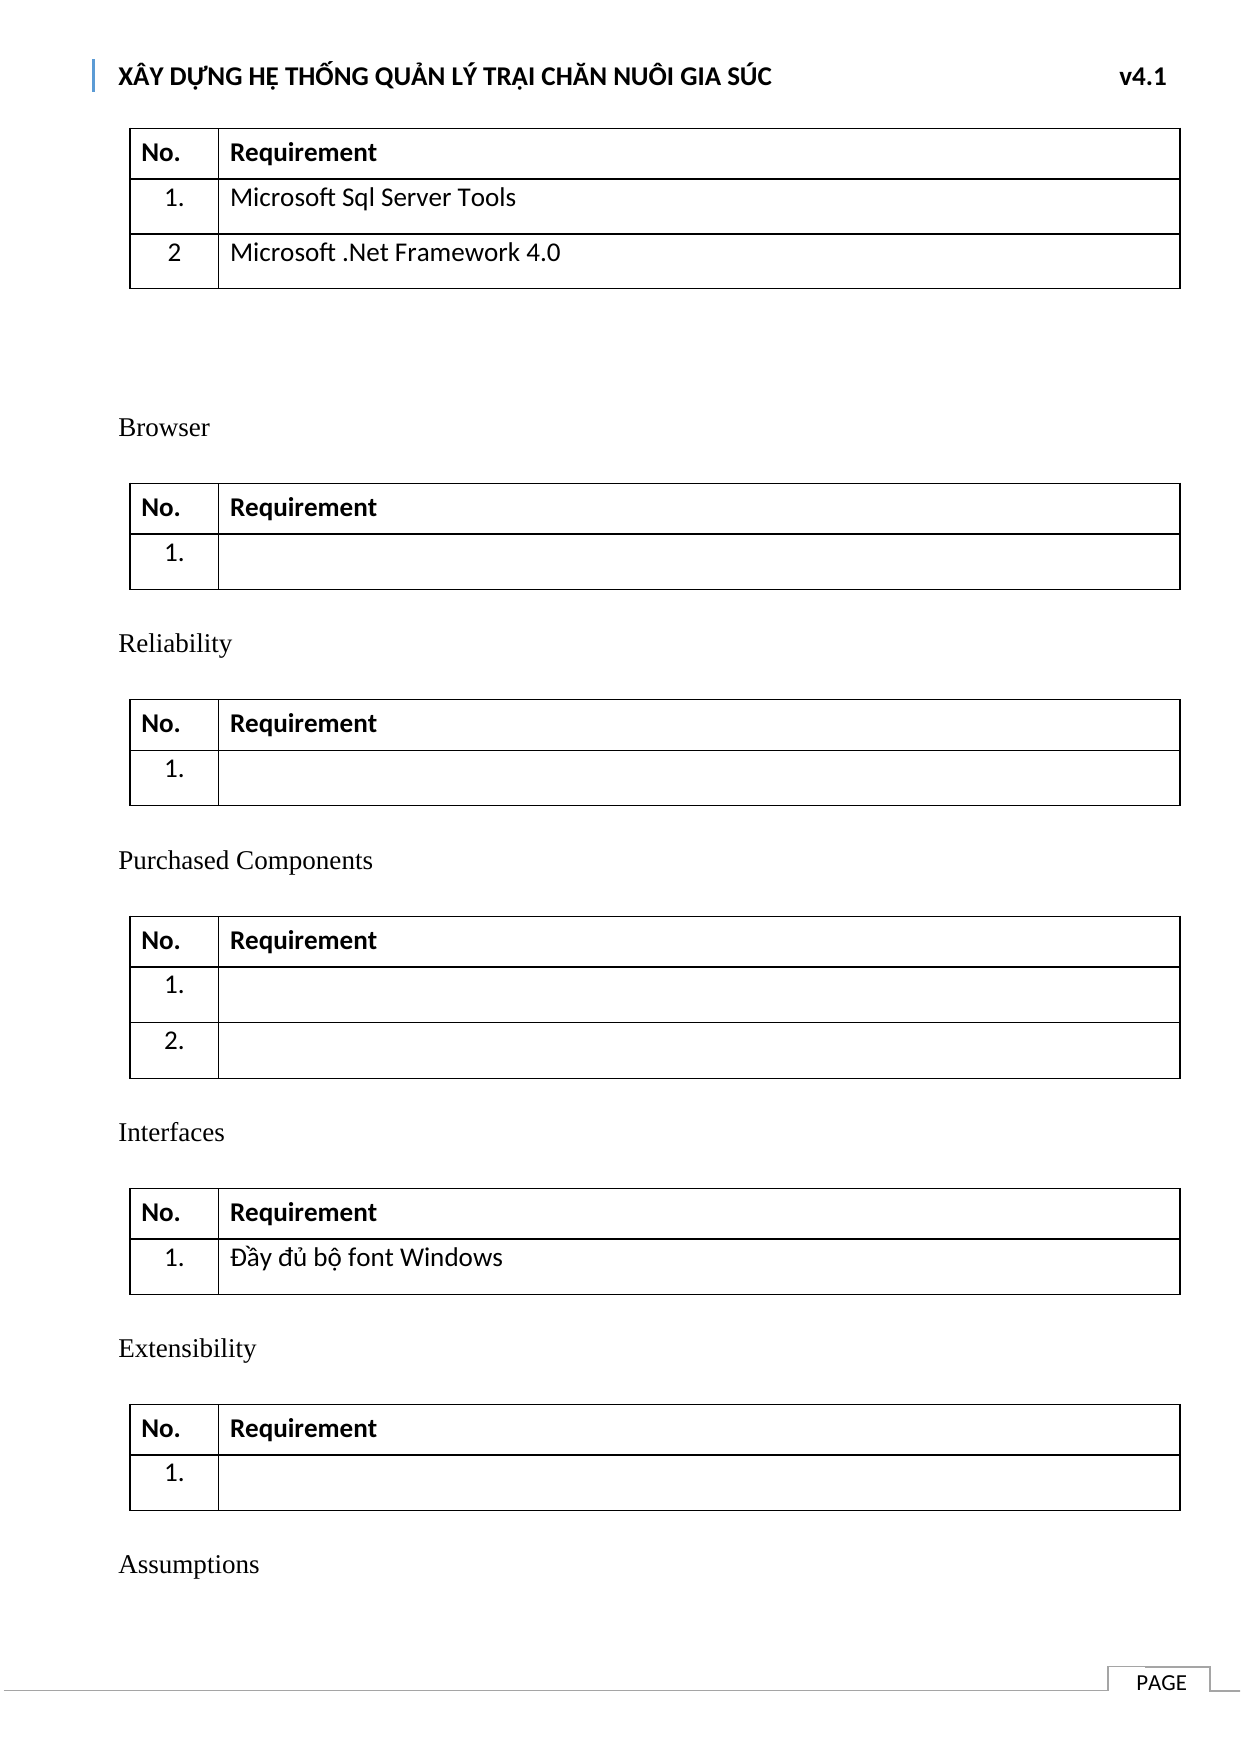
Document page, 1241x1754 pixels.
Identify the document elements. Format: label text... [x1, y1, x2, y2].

table_header Requirement [219, 1405, 1179, 1454]
table_header Requirement [219, 917, 1179, 966]
table_cell 1. [131, 535, 218, 589]
table_cell Microsoft Sql Server Tools [219, 180, 1179, 233]
table_cell 1. [131, 180, 218, 233]
table_cell 1. [131, 968, 218, 1022]
table_header Requirement [219, 129, 1179, 178]
table_header No. [131, 1405, 218, 1454]
table_header No. [131, 700, 218, 749]
table_cell 2 [131, 235, 218, 288]
table_header Requirement [219, 484, 1179, 533]
table_cell [219, 1456, 1179, 1510]
table_cell [219, 535, 1179, 589]
table_header No. [131, 917, 218, 966]
table_cell 1. [131, 1456, 218, 1510]
table_cell 1. [131, 751, 218, 805]
table_cell [219, 751, 1179, 805]
table_cell 1. [131, 1240, 218, 1293]
text Browser [118, 411, 1166, 442]
table_cell 2. [131, 1023, 218, 1078]
table_header No. [131, 484, 218, 533]
table_header No. [131, 1189, 218, 1238]
text Extensibility [118, 1332, 1166, 1363]
table_cell [219, 968, 1179, 1022]
table_cell [219, 1023, 1179, 1078]
table_header Requirement [219, 1189, 1179, 1238]
text Purchased Components [118, 844, 1166, 875]
text Assumptions [118, 1548, 1166, 1579]
text Interfaces [118, 1116, 1166, 1147]
table_cell Đầy đủ bộ font Windows [219, 1240, 1179, 1293]
table_header No. [131, 129, 218, 178]
table_header Requirement [219, 700, 1179, 749]
text Reliability [118, 627, 1166, 659]
table_cell Microsoft .Net Framework 4.0 [219, 235, 1179, 288]
